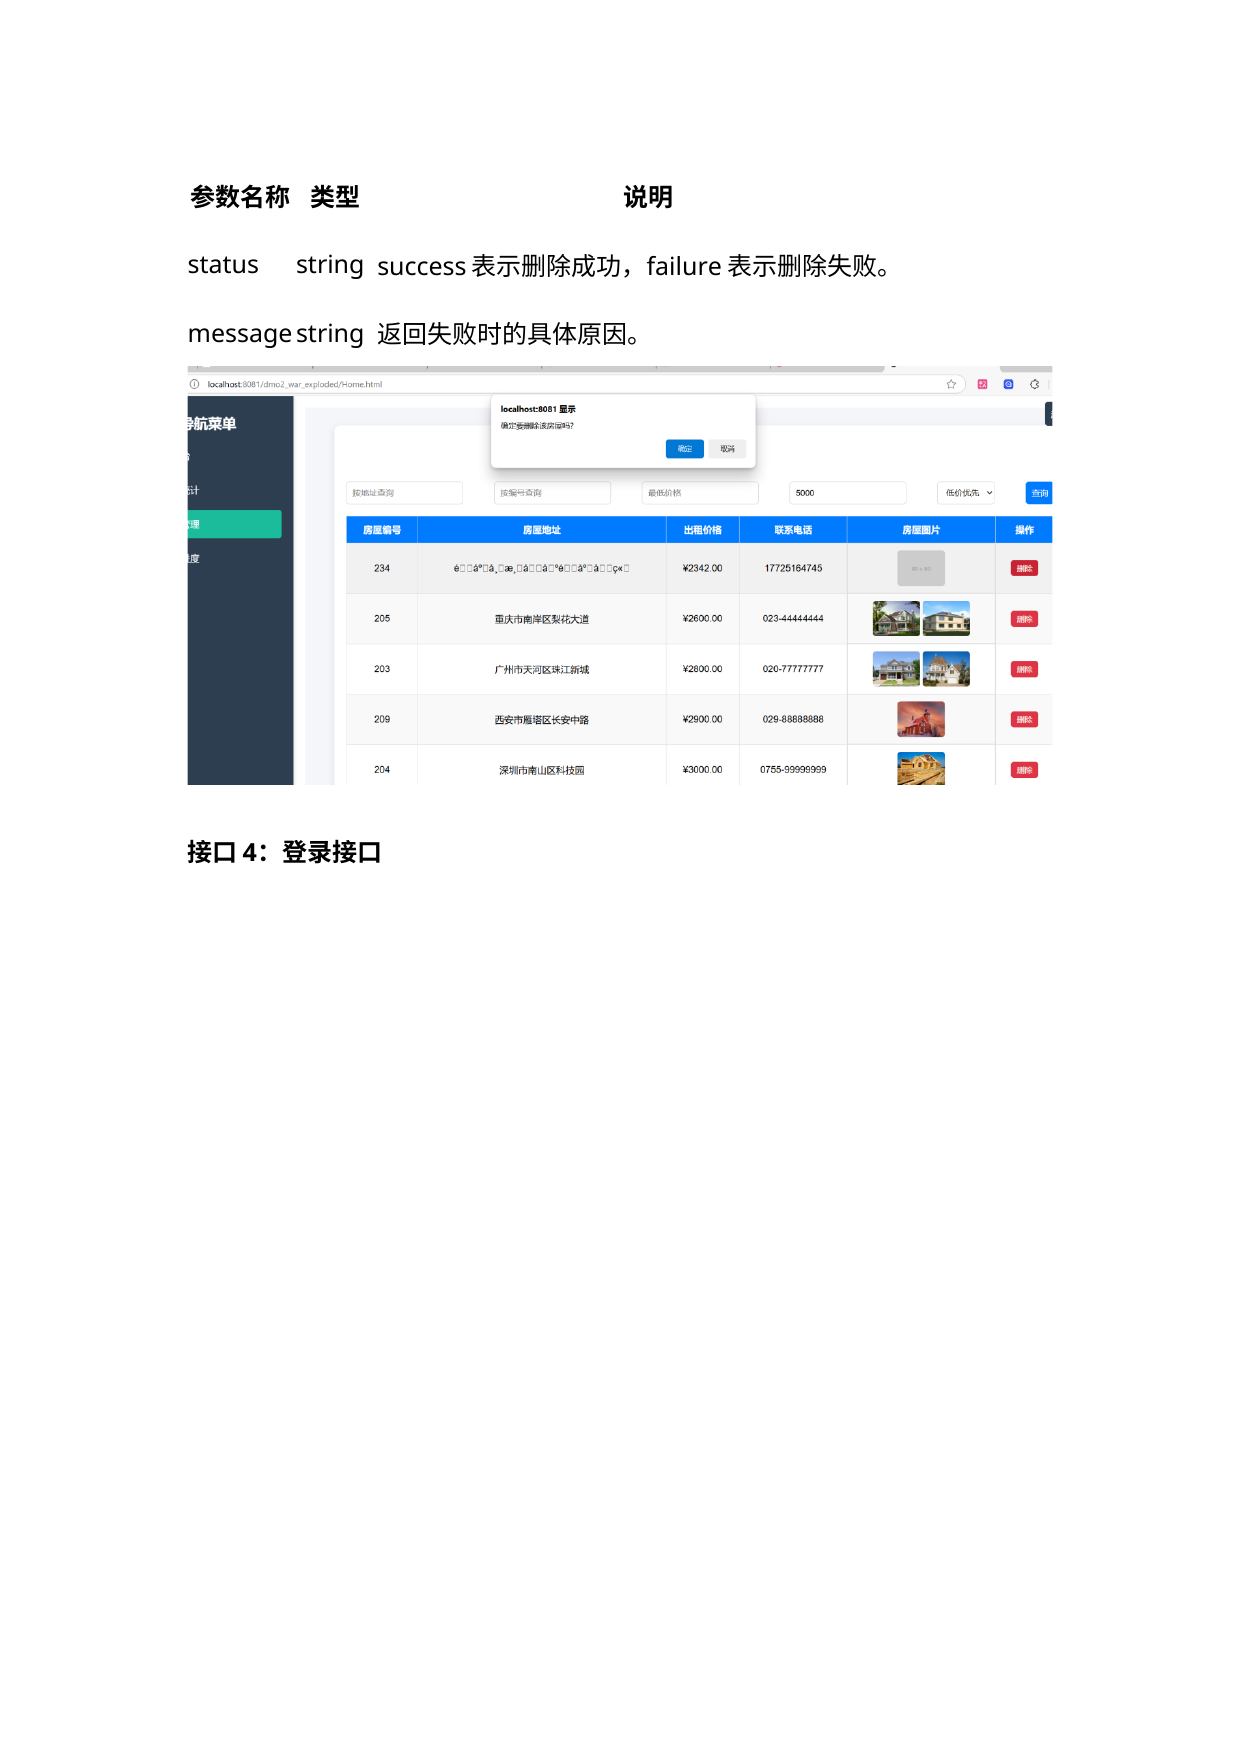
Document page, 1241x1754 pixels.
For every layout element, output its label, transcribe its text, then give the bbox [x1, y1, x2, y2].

table_cell success表示删除成功，failure表示删除失败。 [375, 230, 921, 298]
table_cell status [186, 230, 294, 298]
table_cell string [294, 230, 375, 298]
table_header 参数名称 [186, 162, 294, 230]
table_header 类型 [294, 162, 375, 230]
table_cell 返回失败时的具体原因。 [375, 298, 921, 366]
table_header 说明 [375, 162, 921, 230]
subtitle 接口4：登录接口 [187, 818, 1053, 883]
picture [187, 366, 1053, 785]
table_cell string [294, 298, 375, 366]
table_cell message [186, 298, 294, 366]
